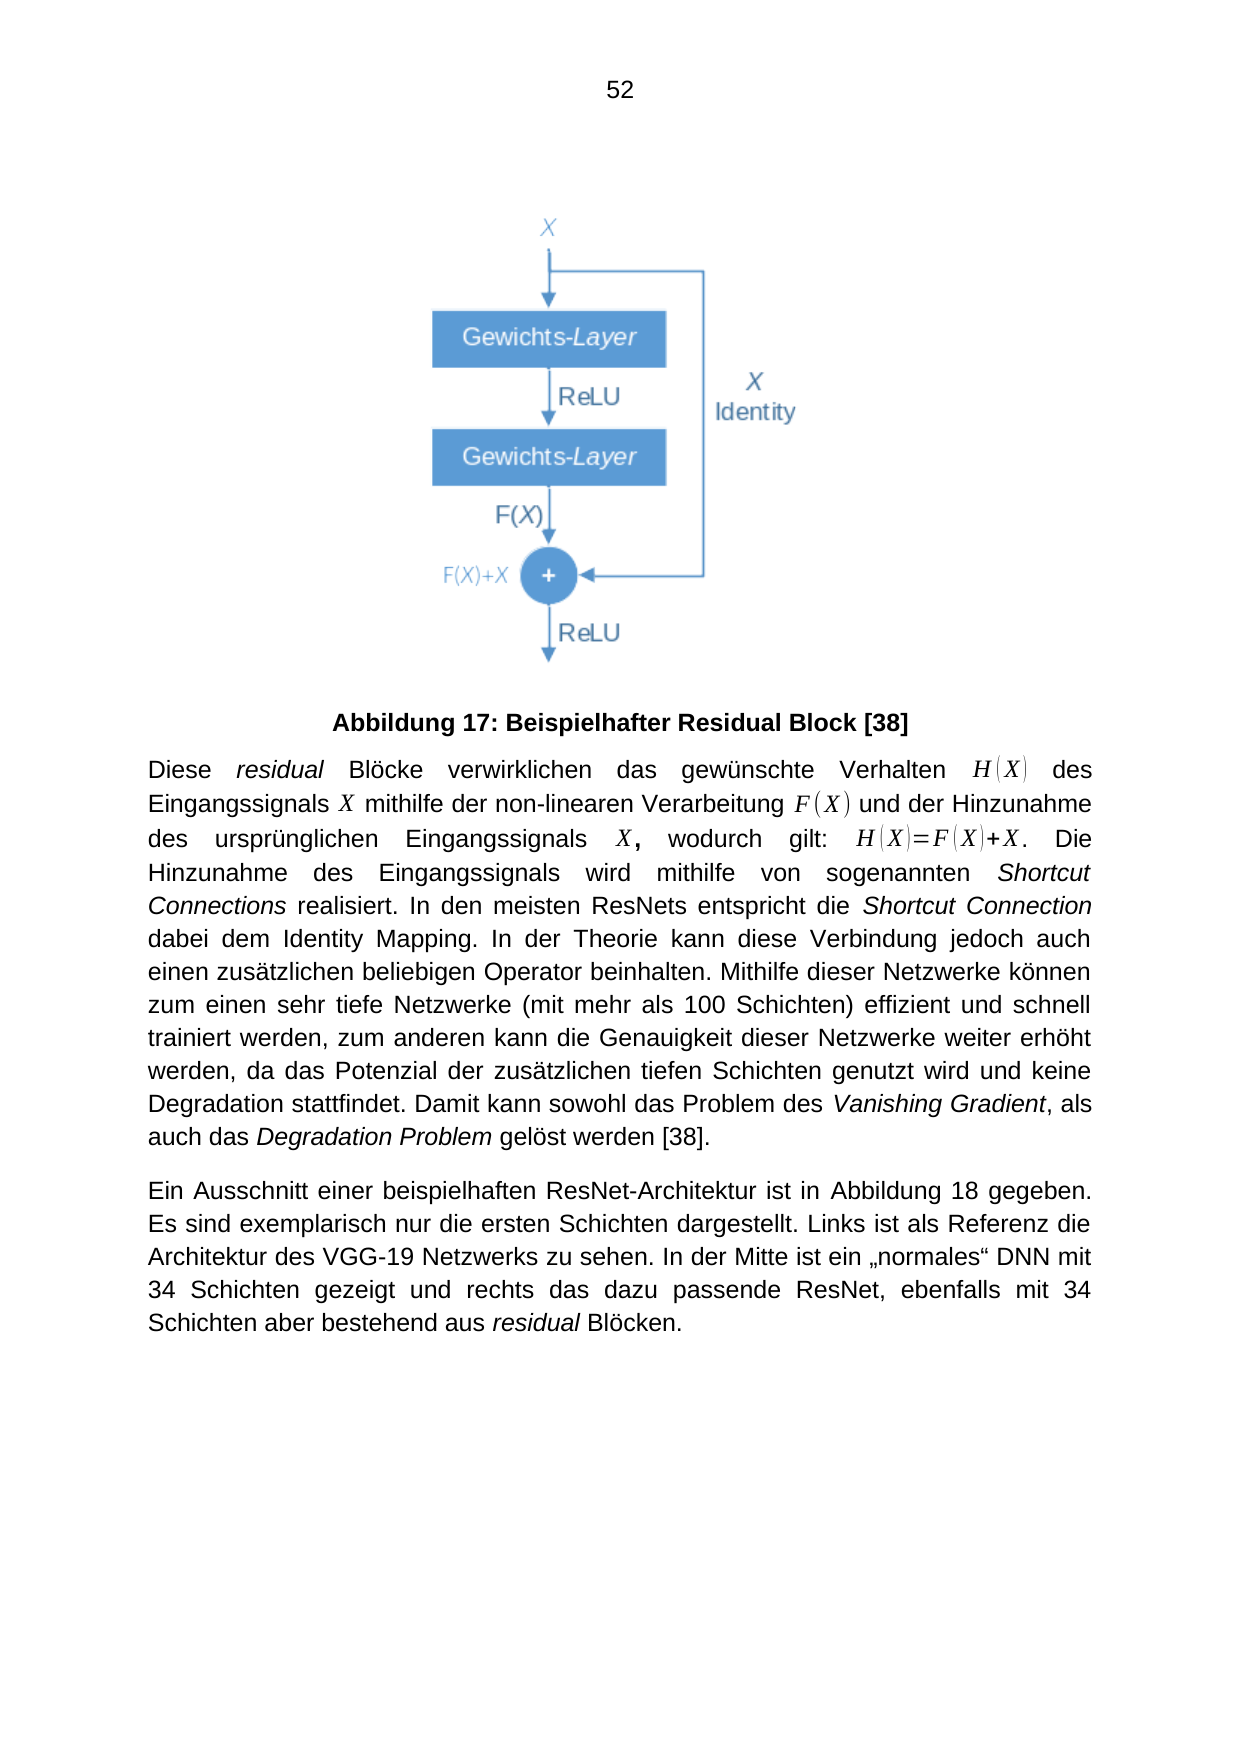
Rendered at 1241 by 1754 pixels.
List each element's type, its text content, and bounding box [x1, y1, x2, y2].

text Diese residual Blöcke verwirklichen das gewünschte Verhalten des Eingangssignals mithilfe der non-linearen Verarbeitung und der Hinzunahme des ursprünglichen Eingangssignals , wodurch gilt: . Die Hinzunahme des Eingangssignals wird mithilfe von sogenannten Shortcut Connections realisiert. In den meisten ResNets entspricht die Shortcut Connection dabei dem Identity Mapping. In der Theorie kann diese Verbindung jedoch auch einen zusätzlichen beliebigen Operator beinhalten. Mithilfe dieser Netzwerke können zum einen sehr tiefe Netzwerke (mit mehr als 100 Schichten) effizient und schnell trainiert werden, zum anderen kann die Genauigkeit dieser Netzwerke weiter erhöht werden, da das Potenzial der zusätzlichen tiefen Schichten genutzt wird und keine Degradation stattfindet. Damit kann sowohl das Problem des Vanishing Gradient, als auch das Degradation Problem gelöst werden. [148, 754, 1092, 1151]
text Ein Ausschnitt einer beispielhaften ResNet-Architektur ist in Abbildung 18 gegeben. Es sind exemplarisch nur die ersten Schichten dargestellt. Links ist als Referenz die Architektur des VGG-19 Netzwerks zu sehen. In der Mitte ist ein „normales“ DNN mit 34 Schichten gezeigt und rechts das dazu passende ResNet, ebenfalls mit 34 Schichten aber bestehend aus residual Blöcken. [148, 1176, 1092, 1337]
text Abbildung 17: Beispielhafter Residual Block [148, 708, 1092, 737]
